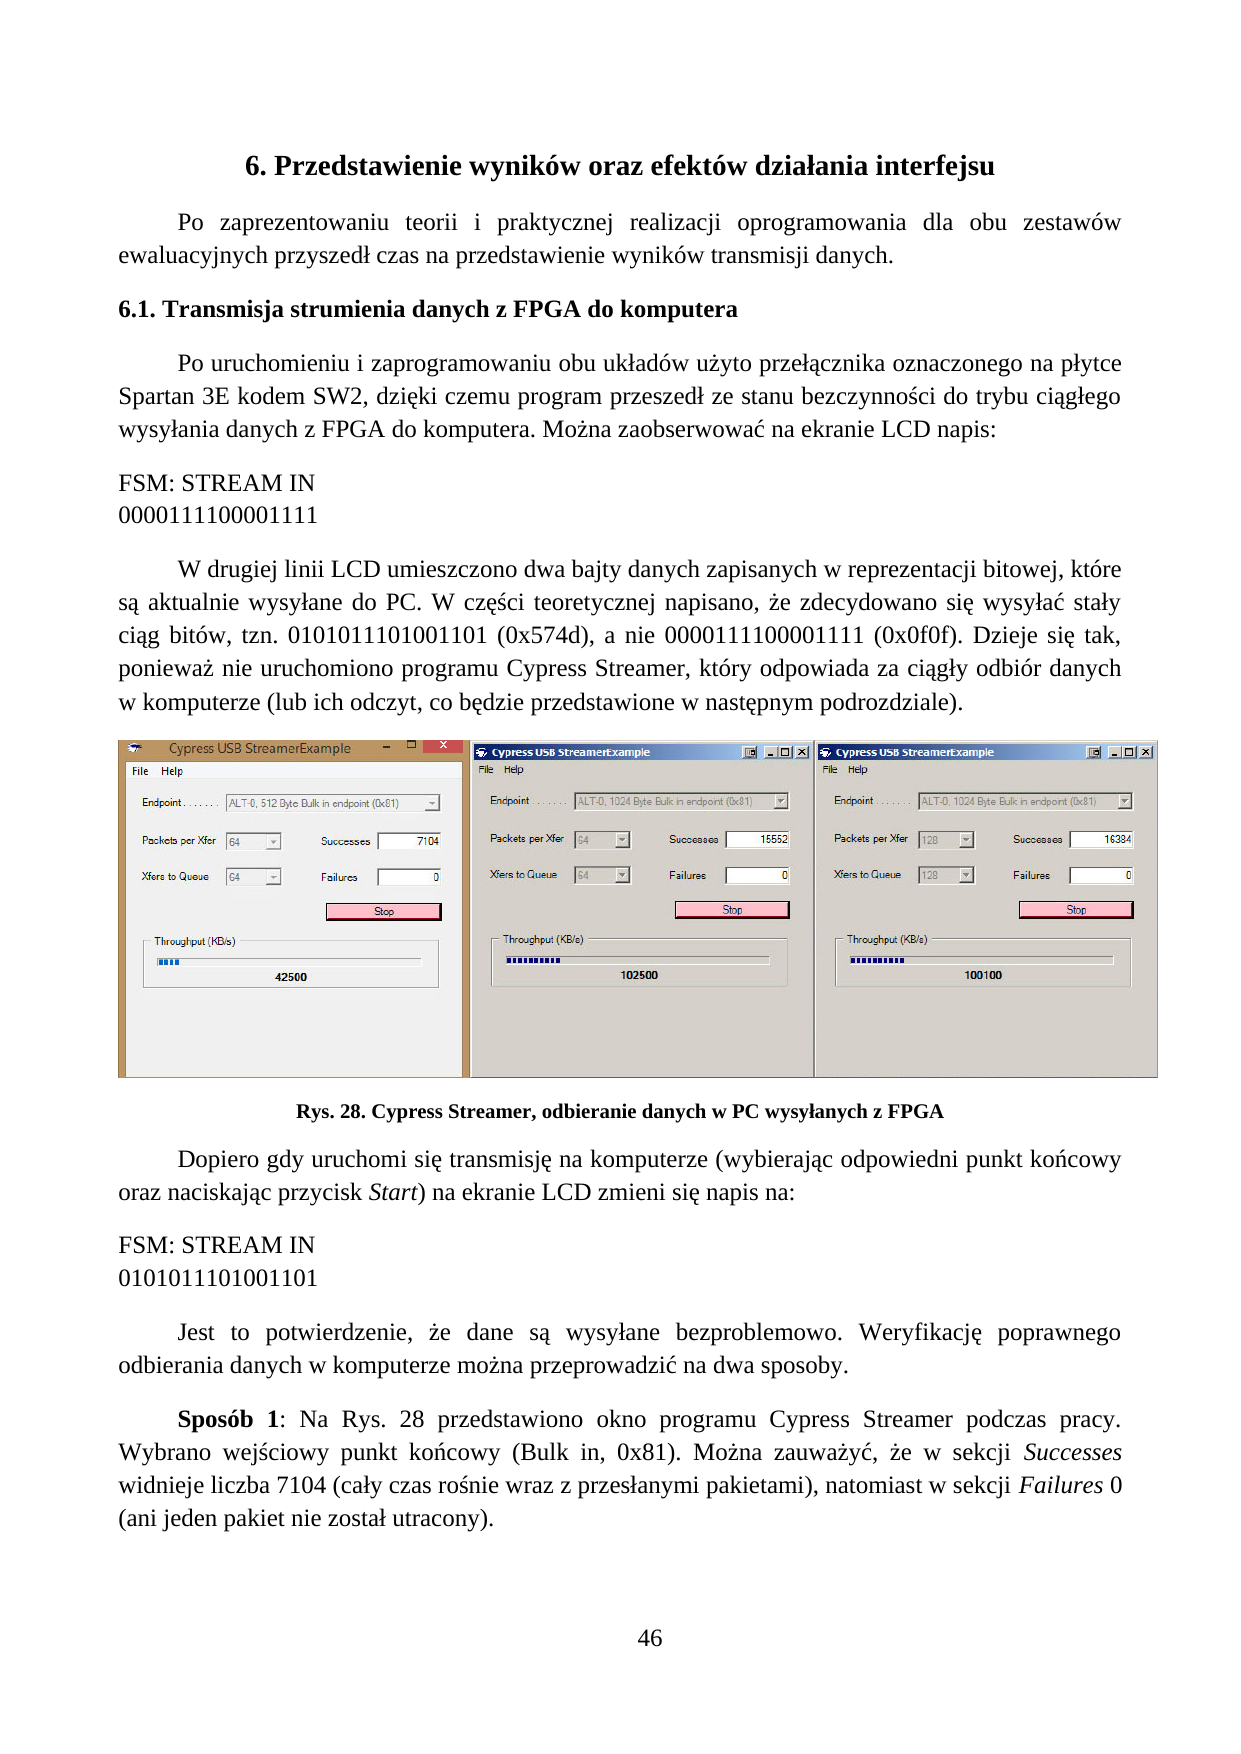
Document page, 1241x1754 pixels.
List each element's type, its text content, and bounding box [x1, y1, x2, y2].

text FSM: STREAM IN 0101011101001101 [118, 1231, 1122, 1292]
text Po zaprezentowaniu teorii i praktycznej realizacji oprogramowania dla obu zestawów ewaluacyjnych przyszedł czas na przedstawienie wyników transmisji danych. [118, 207, 1122, 269]
text Jest to potwierdzenie, że dane są wysyłane bezproblemowo. Weryfikację poprawnego odbierania danych w komputerze można przeprowadzić na dwa sposoby. [118, 1317, 1122, 1379]
text W drugiej linii LCD umieszczono dwa bajty danych zapisanych w reprezentacji bitowej, które są aktualnie wysyłane do PC. W części teoretycznej napisano, że zdecydowano się wysyłać stały ciąg bitów, tzn. 0101011101001101 (0x574d), a nie 0000111100001111 (0x0f0f). Dzieje się tak, ponieważ nie uruchomiono programu Cypress Streamer, który odpowiada za ciągły odbiór danych w komputerze (lub ich odczyt, co będzie przedstawione w następnym podrozdziale). [118, 554, 1122, 715]
text FSM: STREAM IN 0000111100001111 [118, 468, 1122, 529]
picture [118, 740, 1158, 1078]
subtitle 6.1. Transmisja strumienia danych z FPGA do komputera [118, 294, 1122, 323]
text Po uruchomieniu i zaprogramowaniu obu układów użyto przełącznika oznaczonego na płytce Spartan 3E kodem SW2, dzięki czemu program przeszedł ze stanu bezczynności do trybu ciągłego wysyłania danych z FPGA do komputera. Można zaobserwować na ekranie LCD napis: [118, 348, 1122, 442]
text Dopiero gdy uruchomi się transmisję na komputerze (wybierając odpowiedni punkt końcowy oraz naciskając przycisk Start) na ekranie LCD zmieni się napis na: [118, 1144, 1122, 1205]
text Sposób 1: Na Rys. 28 przedstawiono okno programu Cypress Streamer podczas pracy. Wybrano wejściowy punkt końcowy (Bulk in, 0x81). Można zauważyć, że w sekcji Successes widnieje liczba 7104 (cały czas rośnie wraz z przesłanymi pakietami), natomiast w sekcji Failures 0 (ani jeden pakiet nie został utracony). [118, 1404, 1122, 1532]
subtitle 6. Przedstawienie wyników oraz efektów działania interfejsu [118, 148, 1122, 181]
